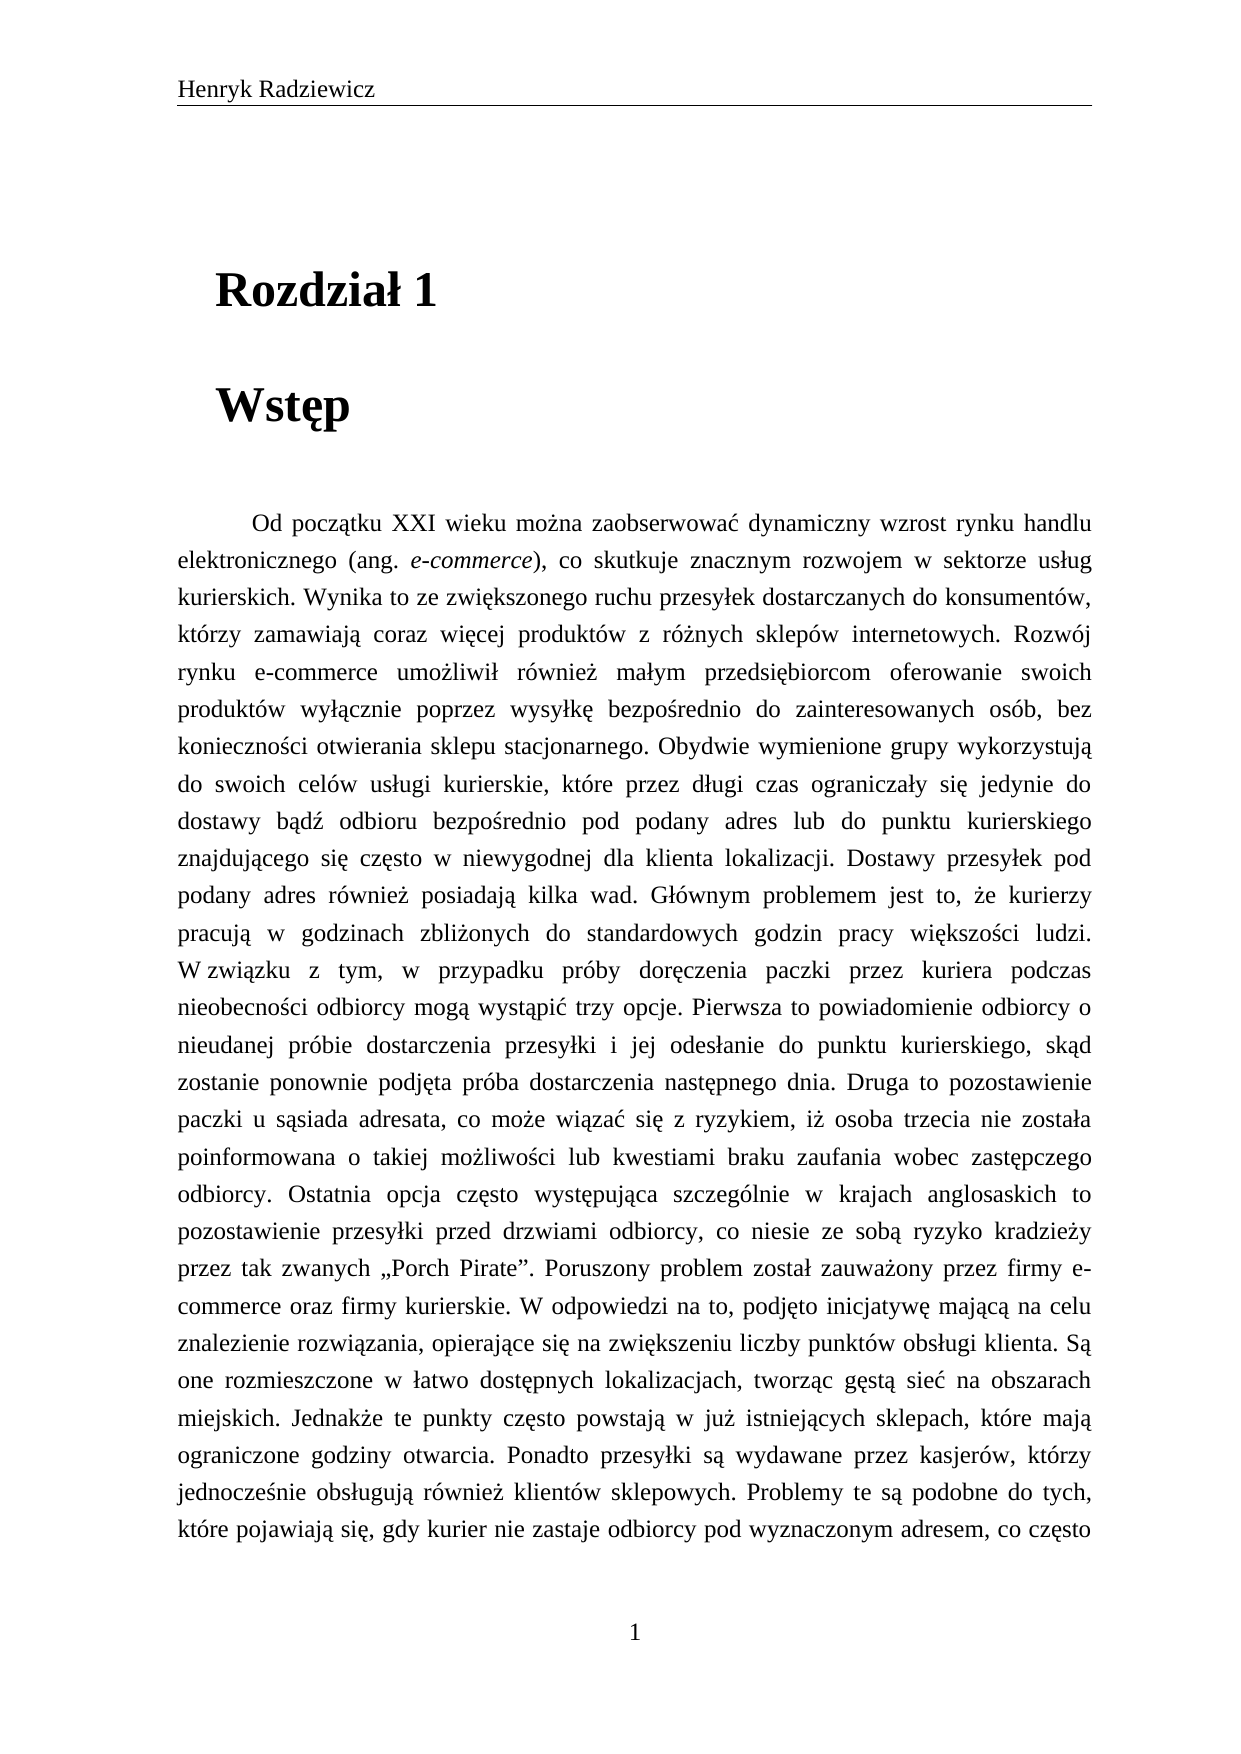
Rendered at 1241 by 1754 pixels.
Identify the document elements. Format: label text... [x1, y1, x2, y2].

subtitle Rozdział 1 Wstęp [215, 260, 1092, 433]
